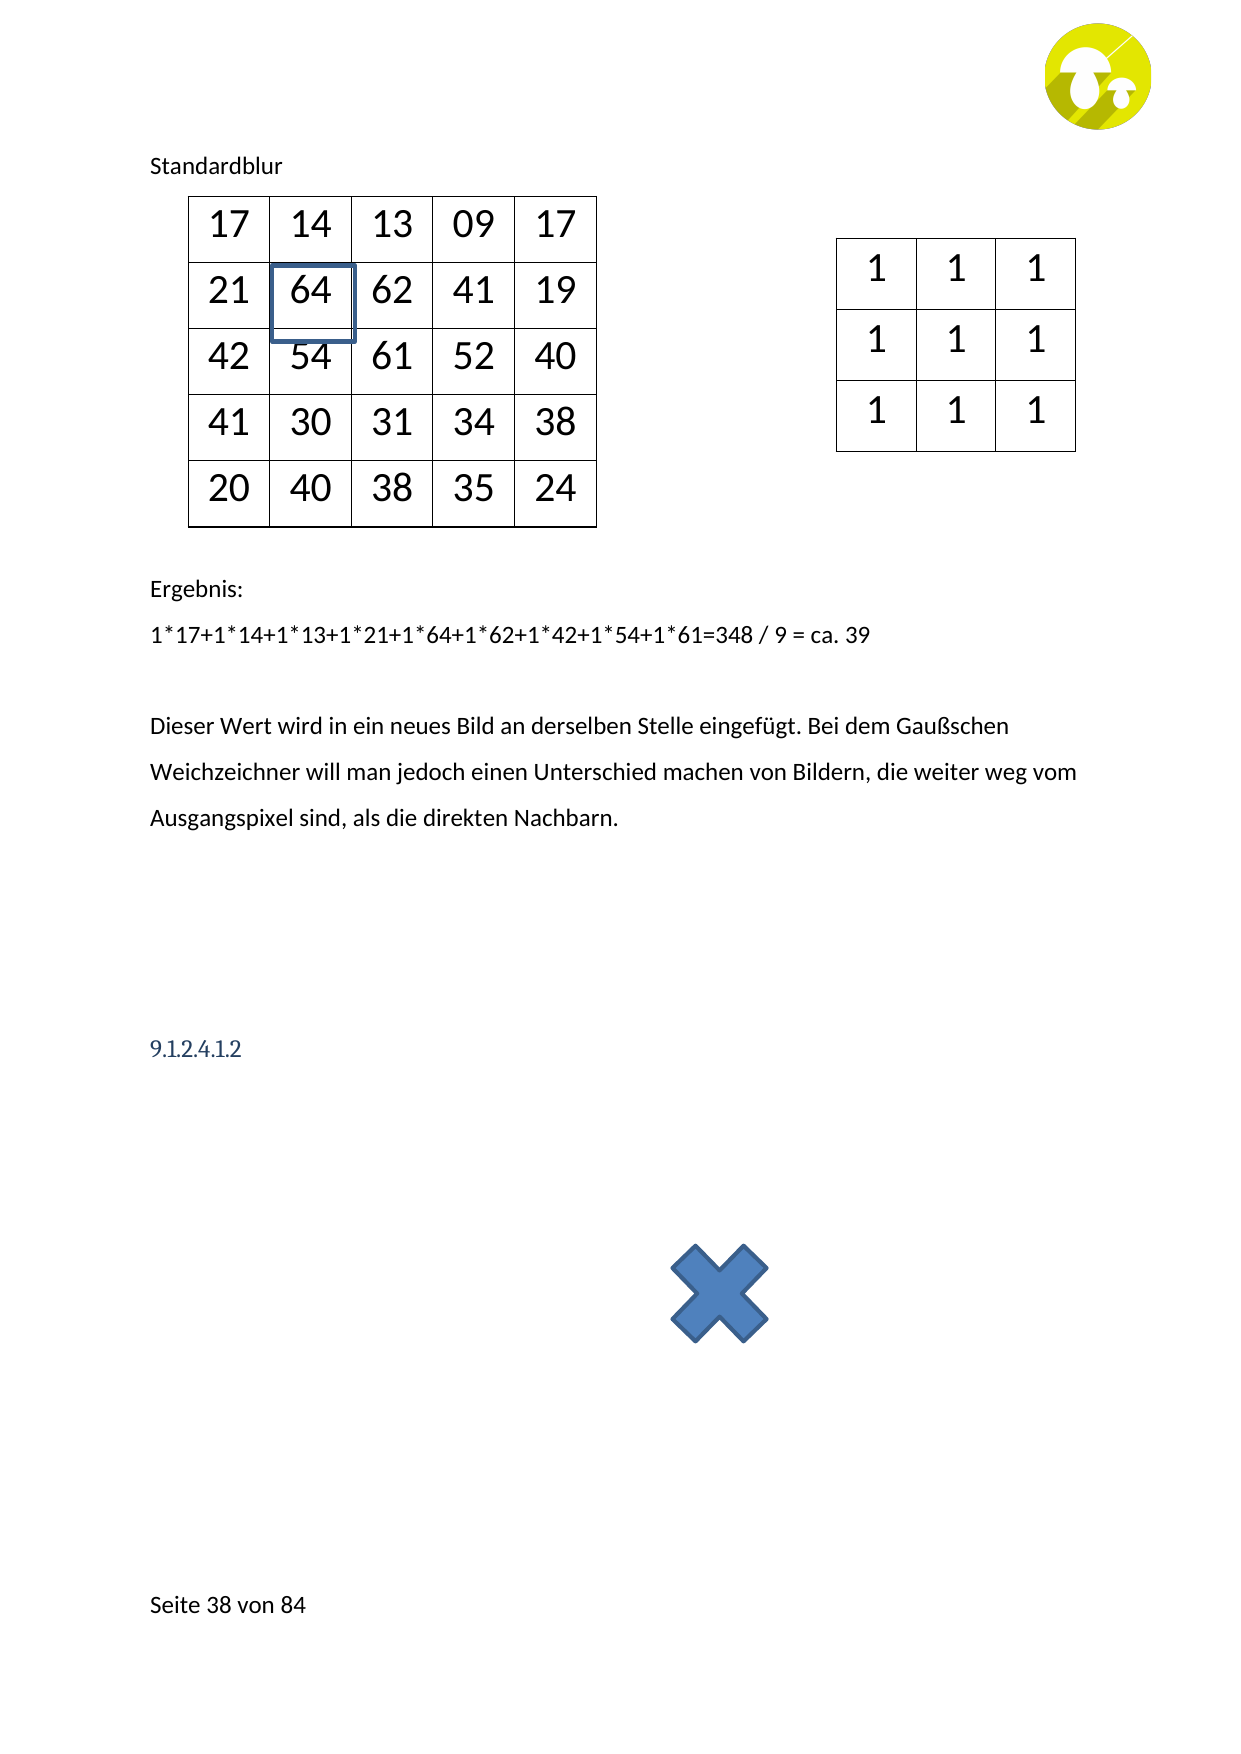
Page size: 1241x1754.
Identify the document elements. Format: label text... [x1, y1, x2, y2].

table_cell 1 [996, 381, 1075, 451]
table_cell 38 [515, 395, 596, 460]
table_cell 62 [357, 263, 432, 328]
table_cell 1 [917, 310, 995, 380]
table_header 17 [189, 197, 269, 262]
table_cell 1 [837, 381, 916, 451]
table_cell 1 [837, 310, 916, 380]
table_cell 31 [352, 395, 432, 460]
table_cell 24 [515, 461, 596, 526]
table_cell 40 [270, 461, 351, 526]
text Dieser Wert wird in ein neues Bild an derselben Stelle eingefügt. Bei dem Gaußschen Weichzeichner will man jedoch einen Unterschied machen von Bildern, die weiter weg vom Ausgangspixel sind, als die direkten Nachbarn. [150, 710, 1090, 832]
table_header 1 [837, 239, 916, 309]
table_cell 34 [433, 395, 514, 460]
table_header 17 [515, 197, 596, 262]
table_cell 30 [270, 395, 351, 460]
table_cell 40 [515, 329, 596, 394]
table_cell 52 [433, 329, 514, 394]
table_cell 38 [352, 461, 432, 526]
table_header 09 [433, 197, 514, 262]
table_cell 19 [515, 263, 596, 328]
table_cell 61 [352, 329, 432, 394]
table_cell 41 [189, 395, 269, 460]
table_cell 1 [996, 310, 1075, 380]
picture [1045, 23, 1152, 130]
table_header 13 [352, 197, 432, 262]
table_cell 20 [189, 461, 269, 526]
table_header 1 [917, 239, 995, 309]
subtitle Gaußscher Blur [150, 1035, 1090, 1063]
text 1*17+1*14+1*13+1*21+1*64+1*62+1*42+1*54+1*61=348 / 9 = ca. 39 [150, 619, 1090, 649]
table_cell 35 [433, 461, 514, 526]
table_cell 54 [270, 344, 351, 394]
table_header 14 [270, 197, 351, 262]
table_cell 64 [274, 268, 351, 328]
table_header 1 [996, 239, 1075, 309]
table_cell 1 [917, 381, 995, 451]
table_cell 42 [189, 329, 269, 394]
table_cell 41 [433, 263, 514, 328]
text Ergebnis: [150, 573, 1090, 604]
table_cell 21 [189, 263, 269, 328]
